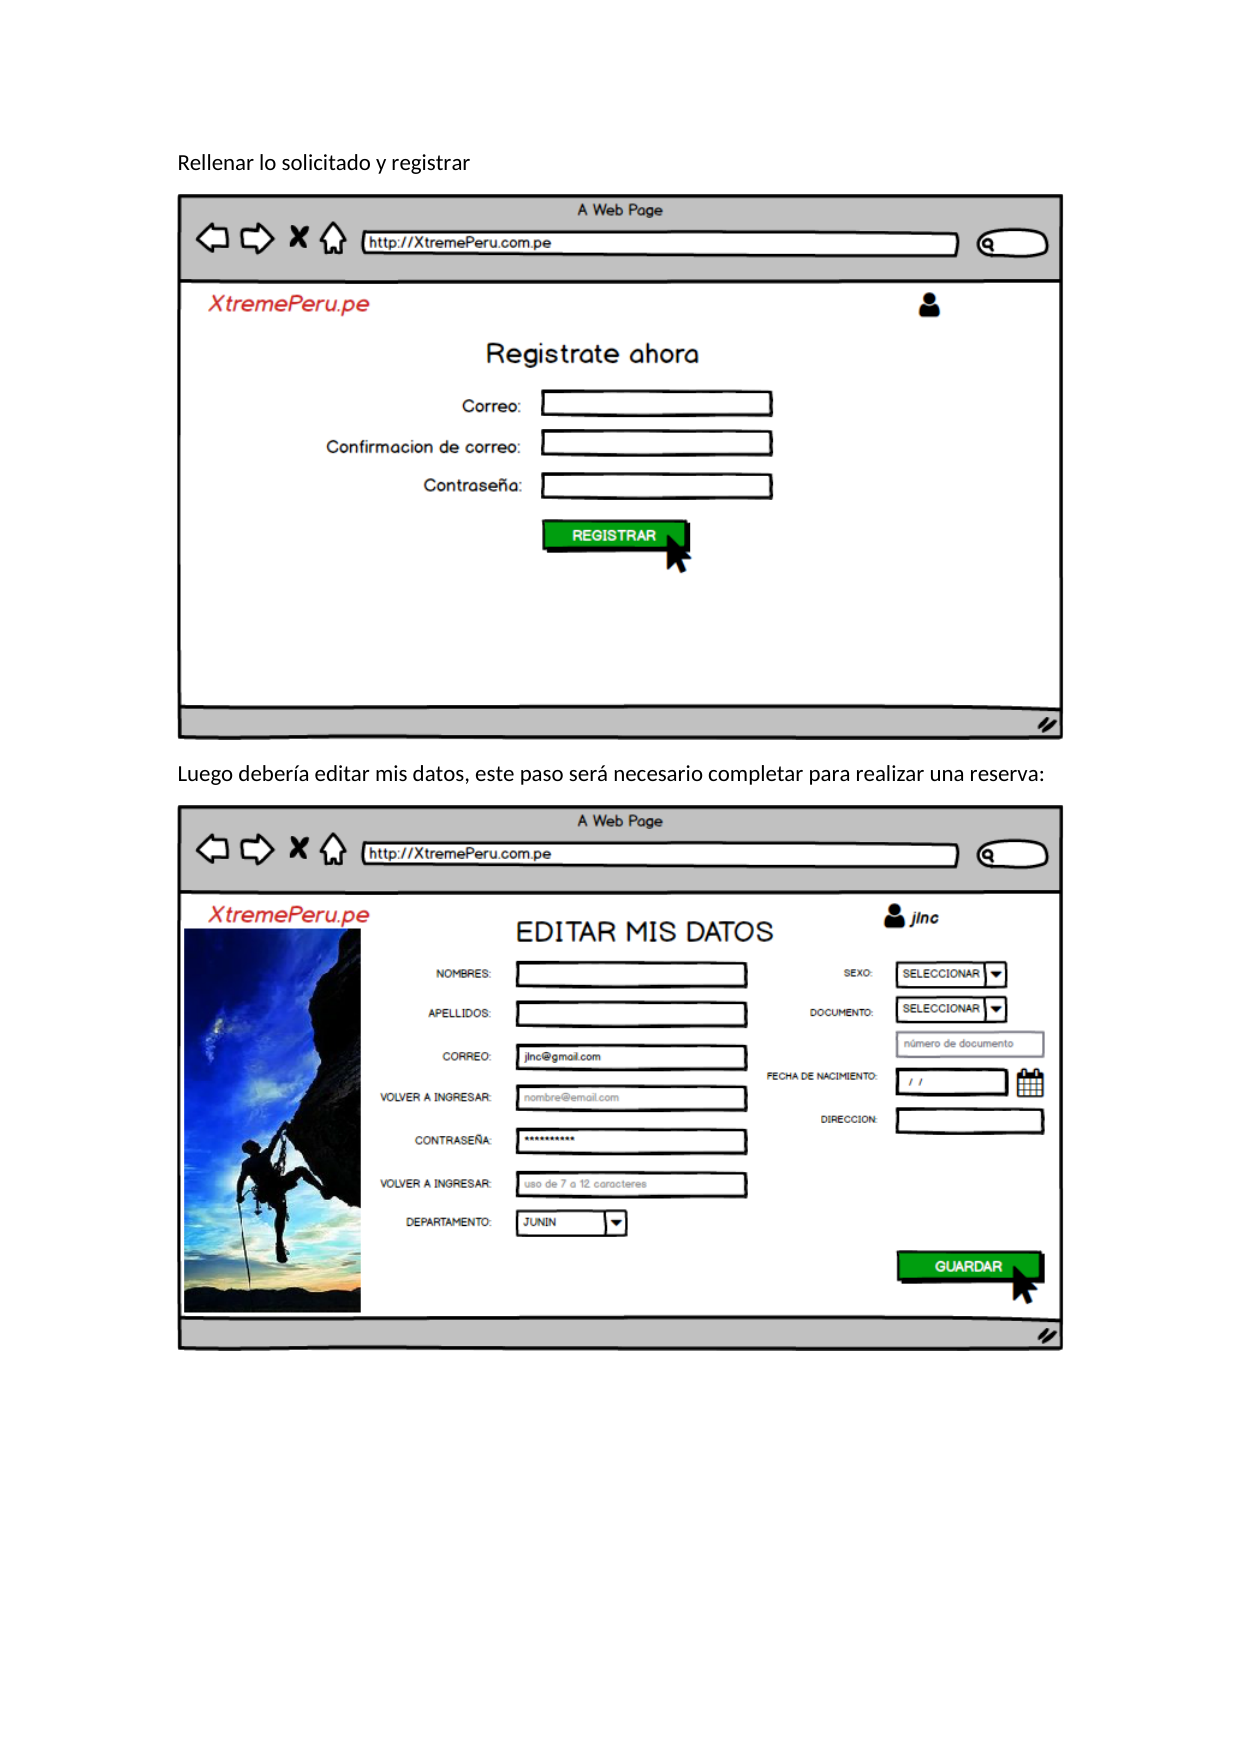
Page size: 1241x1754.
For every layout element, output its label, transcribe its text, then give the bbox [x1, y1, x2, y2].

text Luego debería editar mis datos, este paso será necesario completar para realizar una reserva: [177, 759, 1063, 787]
text Rellenar lo solicitado y registrar [177, 148, 1063, 176]
picture [177, 805, 1064, 1351]
picture [177, 194, 1064, 740]
